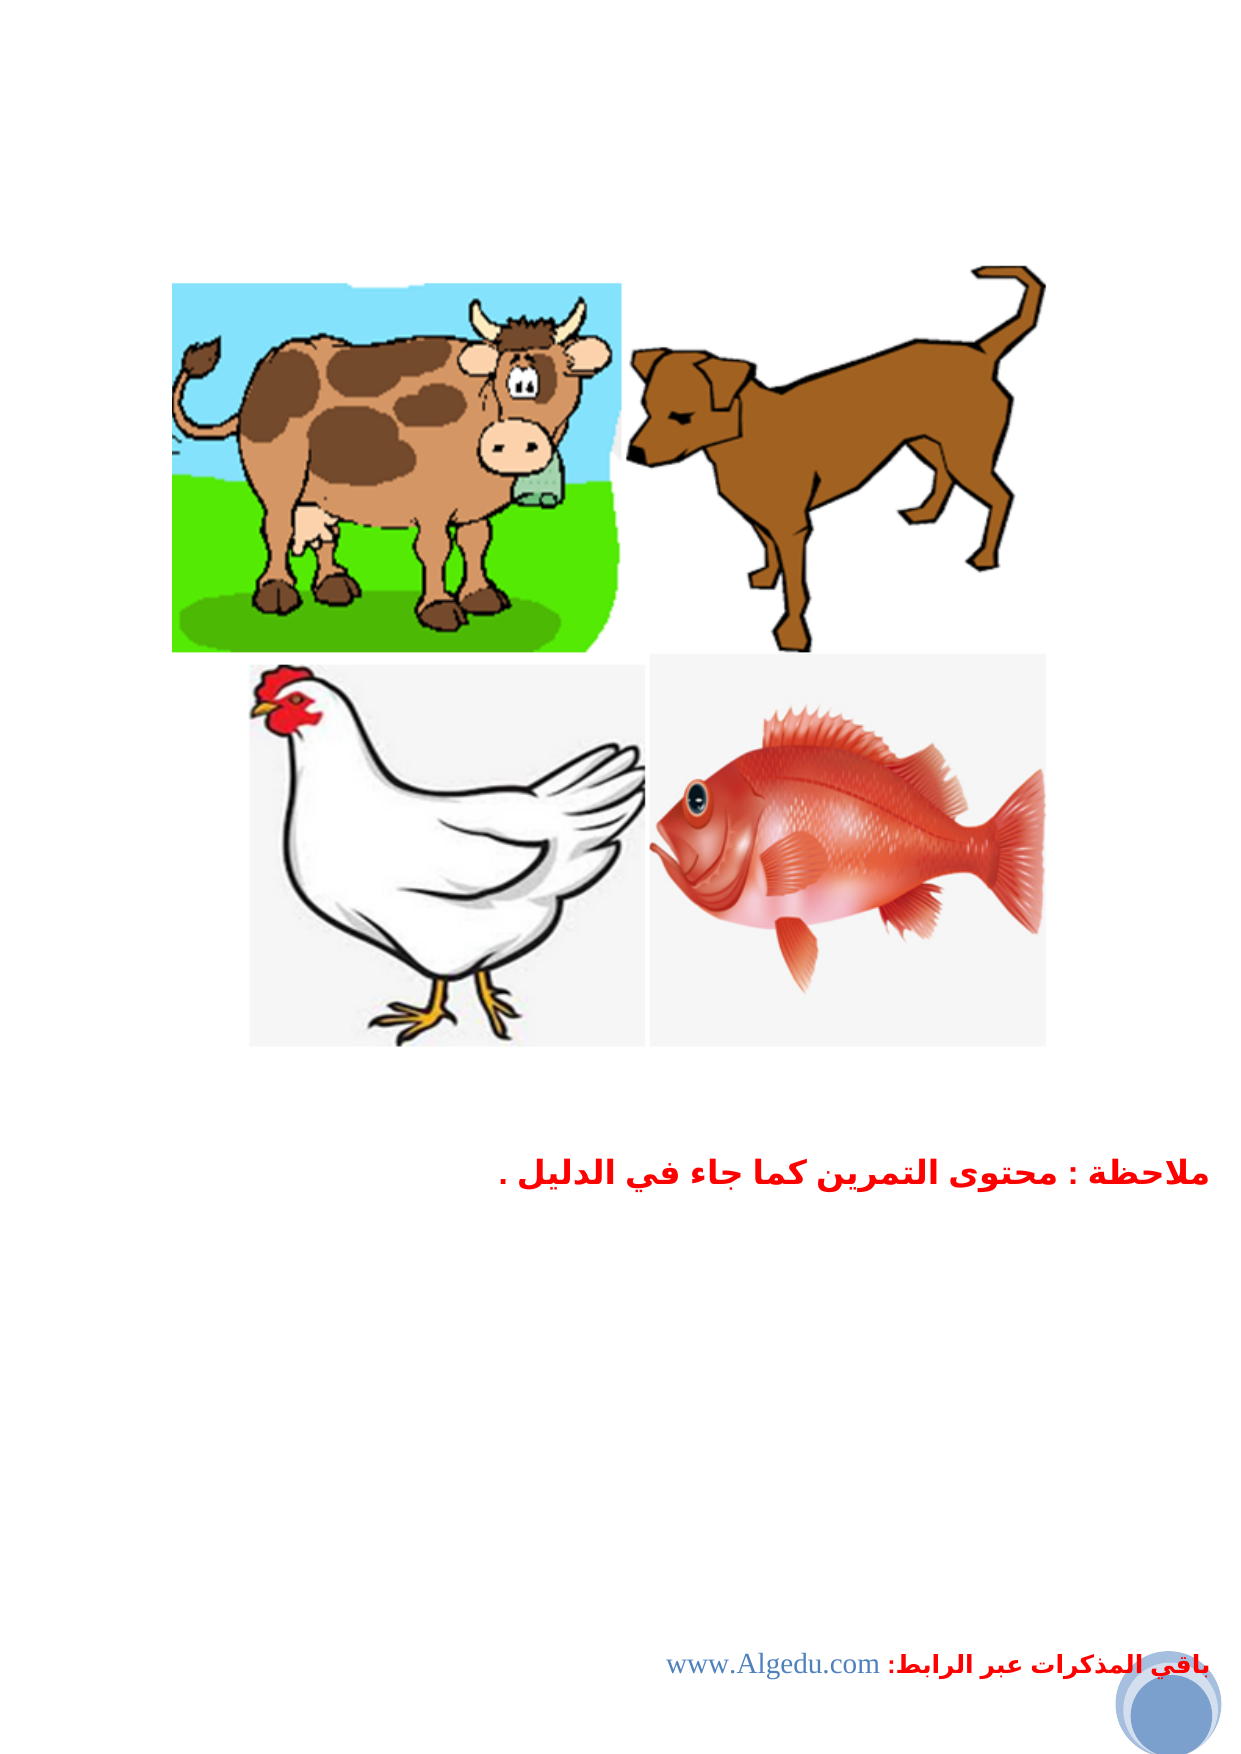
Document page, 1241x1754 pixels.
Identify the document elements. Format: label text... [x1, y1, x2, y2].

text ملاحظة : محتوى التمرين كما جاء في الدليل . [29, 1153, 1211, 1192]
picture [172, 260, 1068, 1053]
